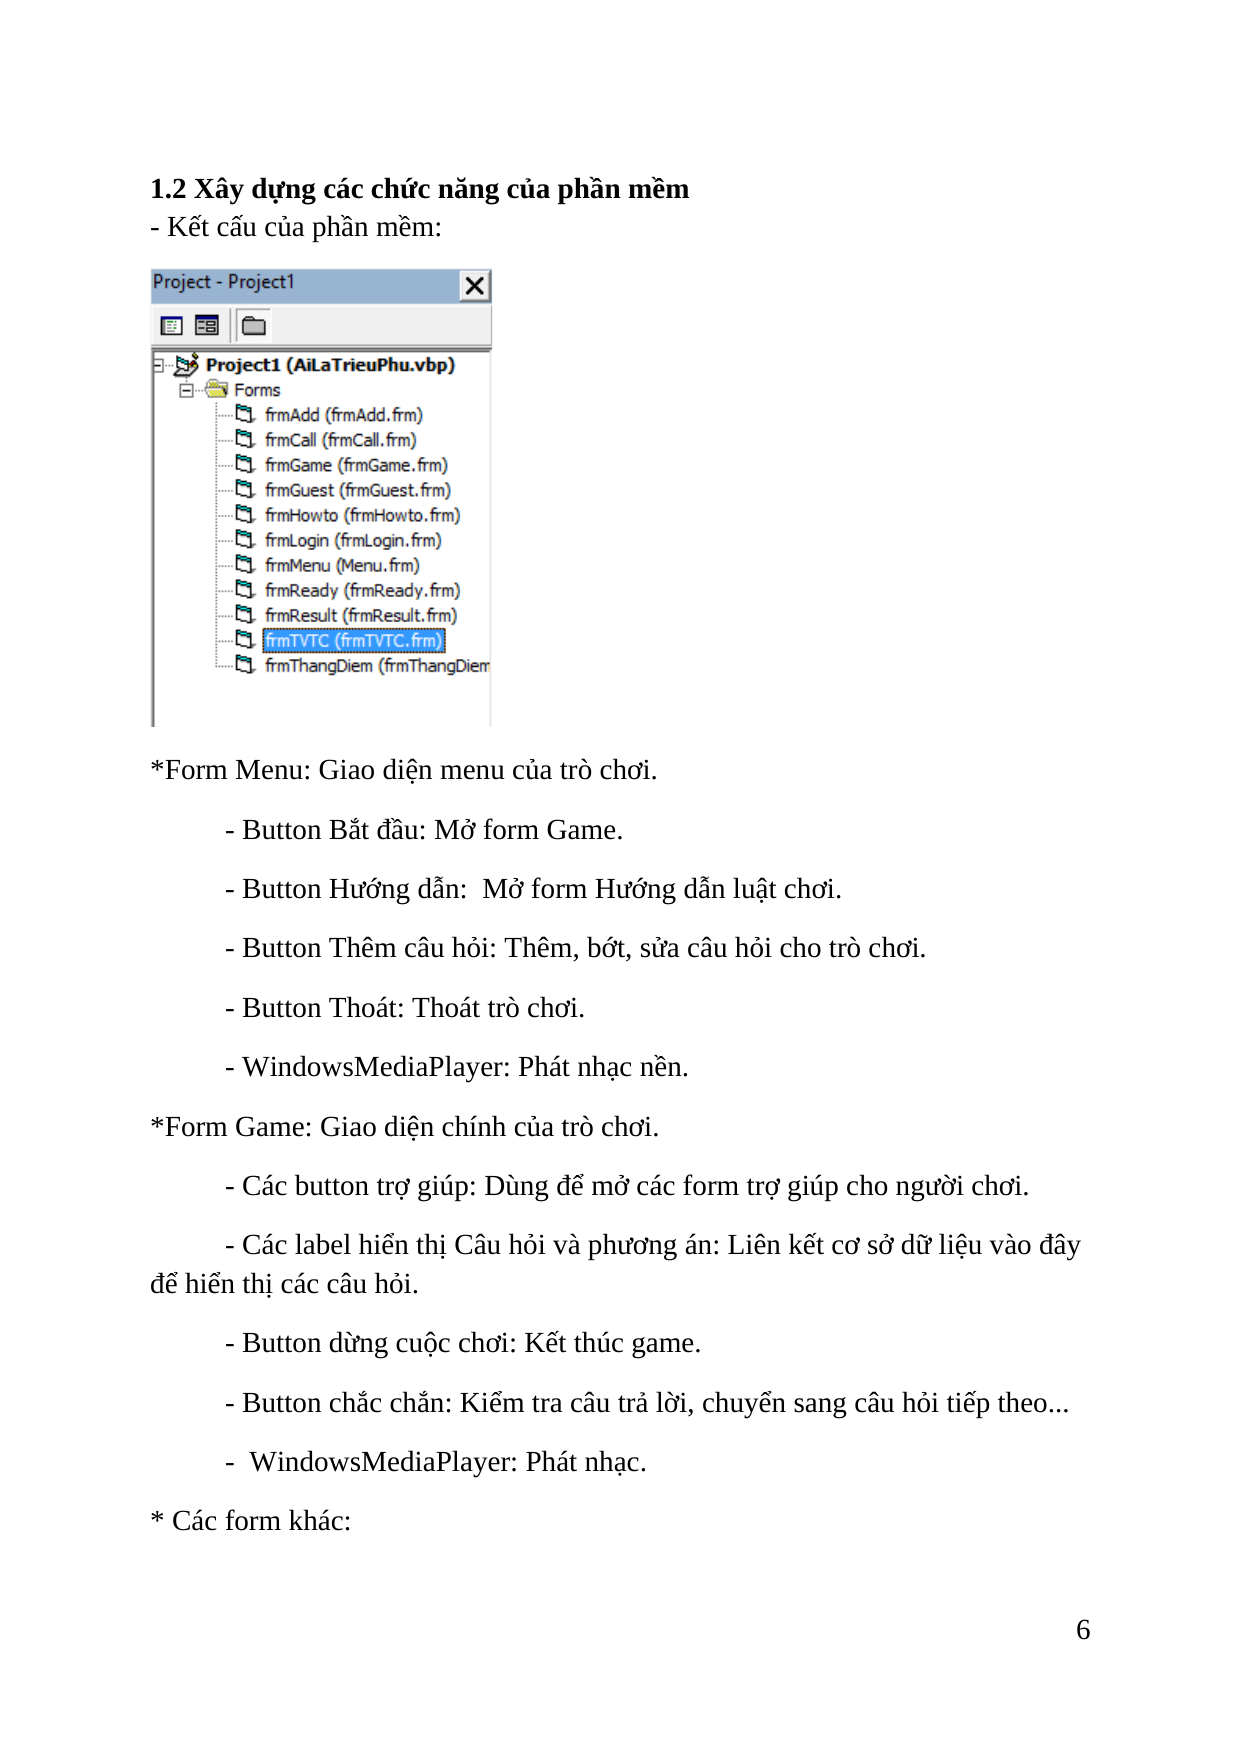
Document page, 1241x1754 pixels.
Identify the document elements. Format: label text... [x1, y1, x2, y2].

text - Button Bắt đầu: Mở form Game. [150, 812, 1090, 845]
text - WindowsMediaPlayer: Phát nhạc nền. [150, 1049, 1090, 1083]
text * Các form khác: [150, 1503, 1090, 1537]
text - Button Thêm câu hỏi: Thêm, bớt, sửa câu hỏi cho trò chơi. [150, 931, 1090, 964]
subtitle 1.2 Xây dựng các chức năng của phần mềm [150, 171, 1090, 204]
text - Kết cấu của phần mềm: [150, 209, 1090, 243]
picture [150, 268, 493, 727]
text *Form Menu: Giao diện menu của trò chơi. [150, 752, 1090, 786]
text - Button Thoát: Thoát trò chơi. [150, 990, 1090, 1023]
text - WindowsMediaPlayer: Phát nhạc. [150, 1444, 1090, 1478]
text - Các label hiển thị Câu hỏi và phương án: Liên kết cơ sở dữ liệu vào đây để hiển thị các câu hỏi. [150, 1227, 1090, 1299]
text - Button chắc chắn: Kiểm tra câu trả lời, chuyển sang câu hỏi tiếp theo... [150, 1385, 1090, 1418]
text - Các button trợ giúp: Dùng để mở các form trợ giúp cho người chơi. [150, 1168, 1090, 1202]
text *Form Game: Giao diện chính của trò chơi. [150, 1109, 1090, 1142]
text - Button Hướng dẫn: Mở form Hướng dẫn luật chơi. [150, 871, 1090, 905]
text - Button dừng cuộc chơi: Kết thúc game. [150, 1325, 1090, 1359]
